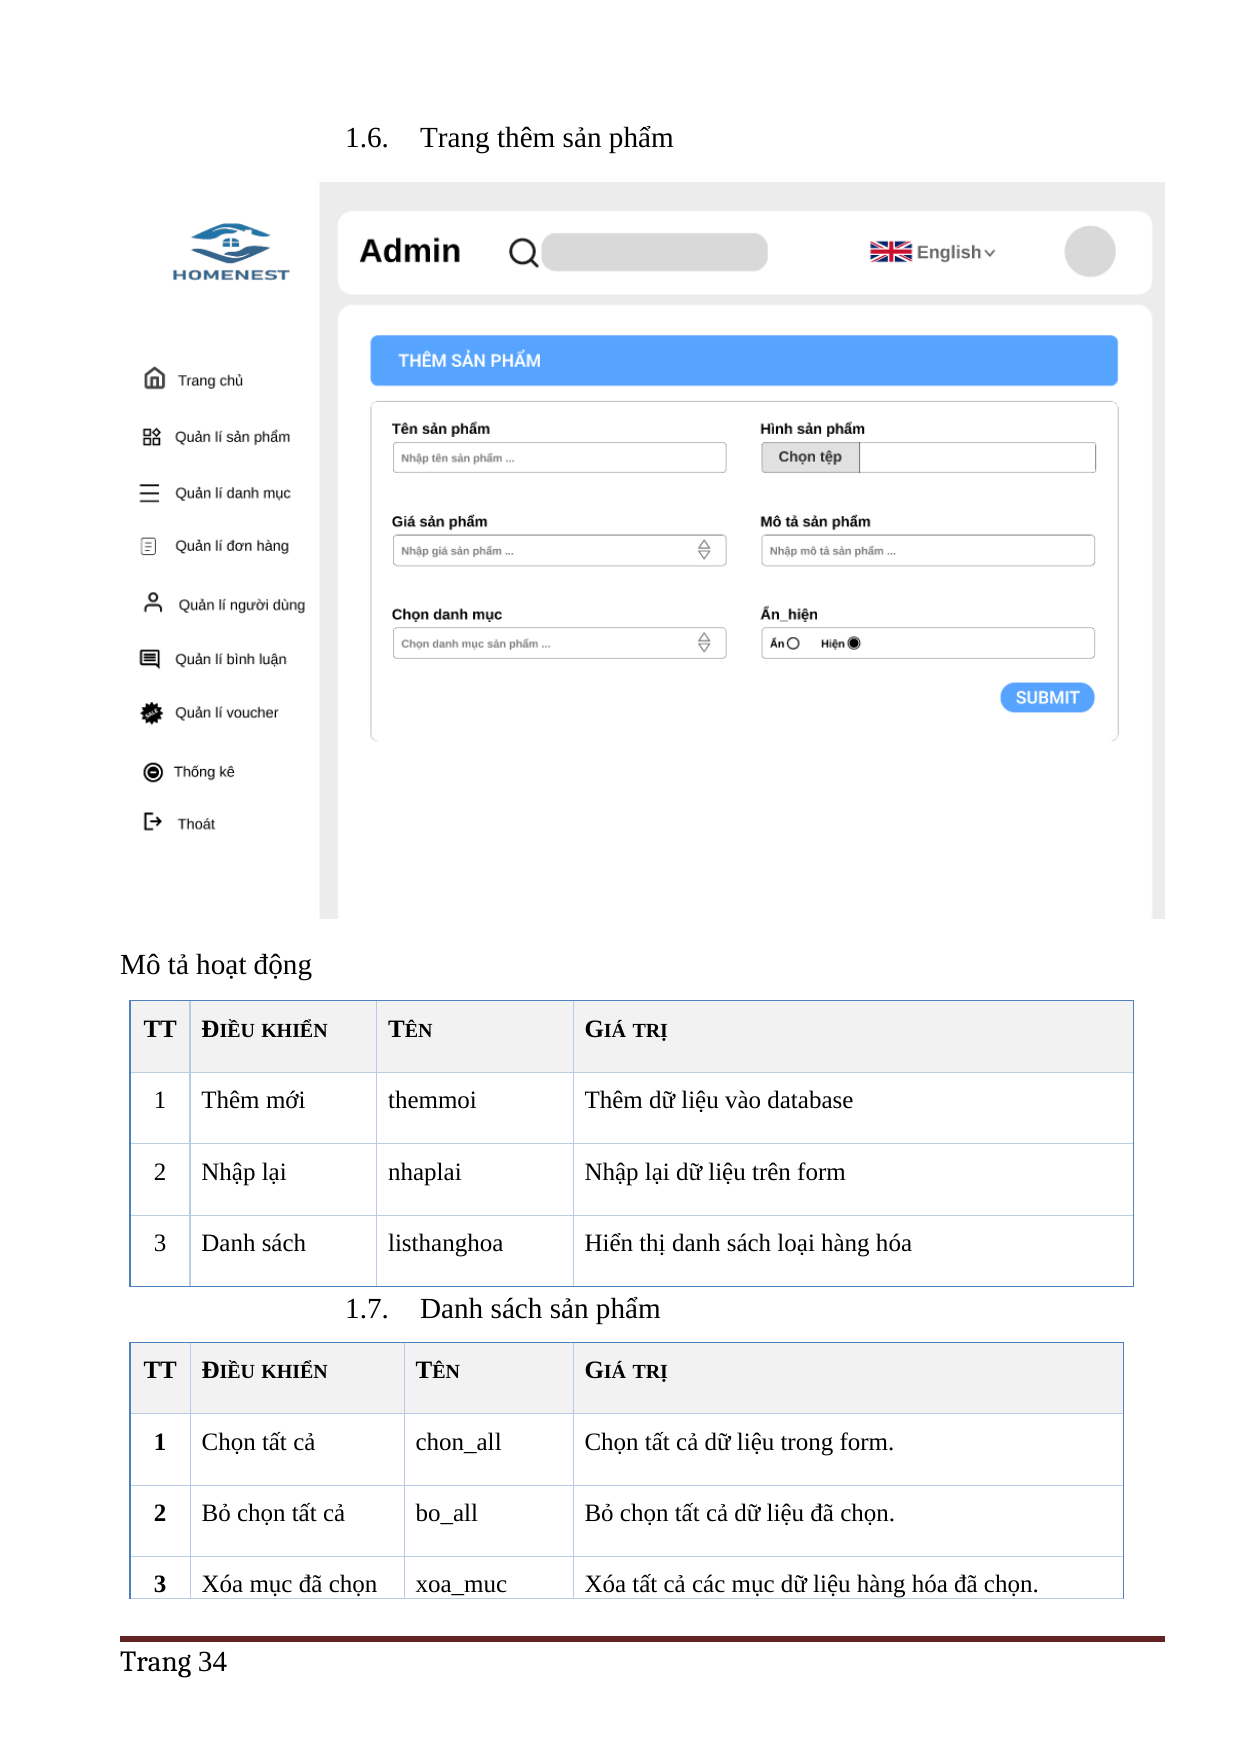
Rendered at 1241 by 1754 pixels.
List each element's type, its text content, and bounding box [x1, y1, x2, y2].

table_header Tên [405, 1343, 573, 1413]
table_header TT [131, 1001, 189, 1072]
table_cell Nhập lại [191, 1144, 376, 1215]
table_cell Chọn tất cả [191, 1414, 404, 1484]
table_cell Xóa mục đã chọn [191, 1557, 404, 1598]
table_header Điều khiển [191, 1343, 404, 1413]
table_cell bo_all [405, 1486, 573, 1556]
table_cell Danh sách [191, 1216, 376, 1286]
table_cell Bỏ chọn tất cả [191, 1486, 404, 1556]
table_cell Thêm mới [191, 1073, 376, 1143]
table_cell Chọn tất cả dữ liệu trong form. [574, 1414, 1123, 1484]
table_cell Bỏ chọn tất cả dữ liệu đã chọn. [574, 1486, 1123, 1556]
table_cell 1 [131, 1414, 190, 1484]
table_cell 2 [131, 1144, 189, 1215]
table_cell 2 [131, 1486, 190, 1556]
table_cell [574, 1557, 1123, 1598]
table_header Tên [377, 1001, 573, 1072]
table_cell nhaplai [377, 1144, 573, 1215]
table_cell themmoi [377, 1073, 573, 1143]
table_header Điều khiển [191, 1001, 376, 1072]
table_cell chon_all [405, 1414, 573, 1484]
table_header Giá trị [574, 1343, 1123, 1413]
subtitle Danh sách sản phẩm [345, 1291, 1165, 1325]
picture [120, 182, 1166, 919]
table_cell listhanghoa [377, 1216, 573, 1286]
table_header Giá trị [574, 1001, 1133, 1072]
table_header TT [131, 1343, 190, 1413]
table_cell xoa_muc [405, 1557, 573, 1598]
table_cell Nhập lại dữ liệu trên form [574, 1144, 1133, 1215]
table_cell 3 [131, 1216, 189, 1286]
table_cell Hiển thị danh sách loại hàng hóa [574, 1216, 1133, 1286]
text Mô tả hoạt động [120, 947, 1165, 981]
subtitle Trang thêm sản phẩm [345, 120, 1165, 153]
table_cell 1 [131, 1073, 189, 1143]
table_cell Thêm dữ liệu vào database [574, 1073, 1133, 1143]
table_cell 3 [131, 1557, 190, 1598]
